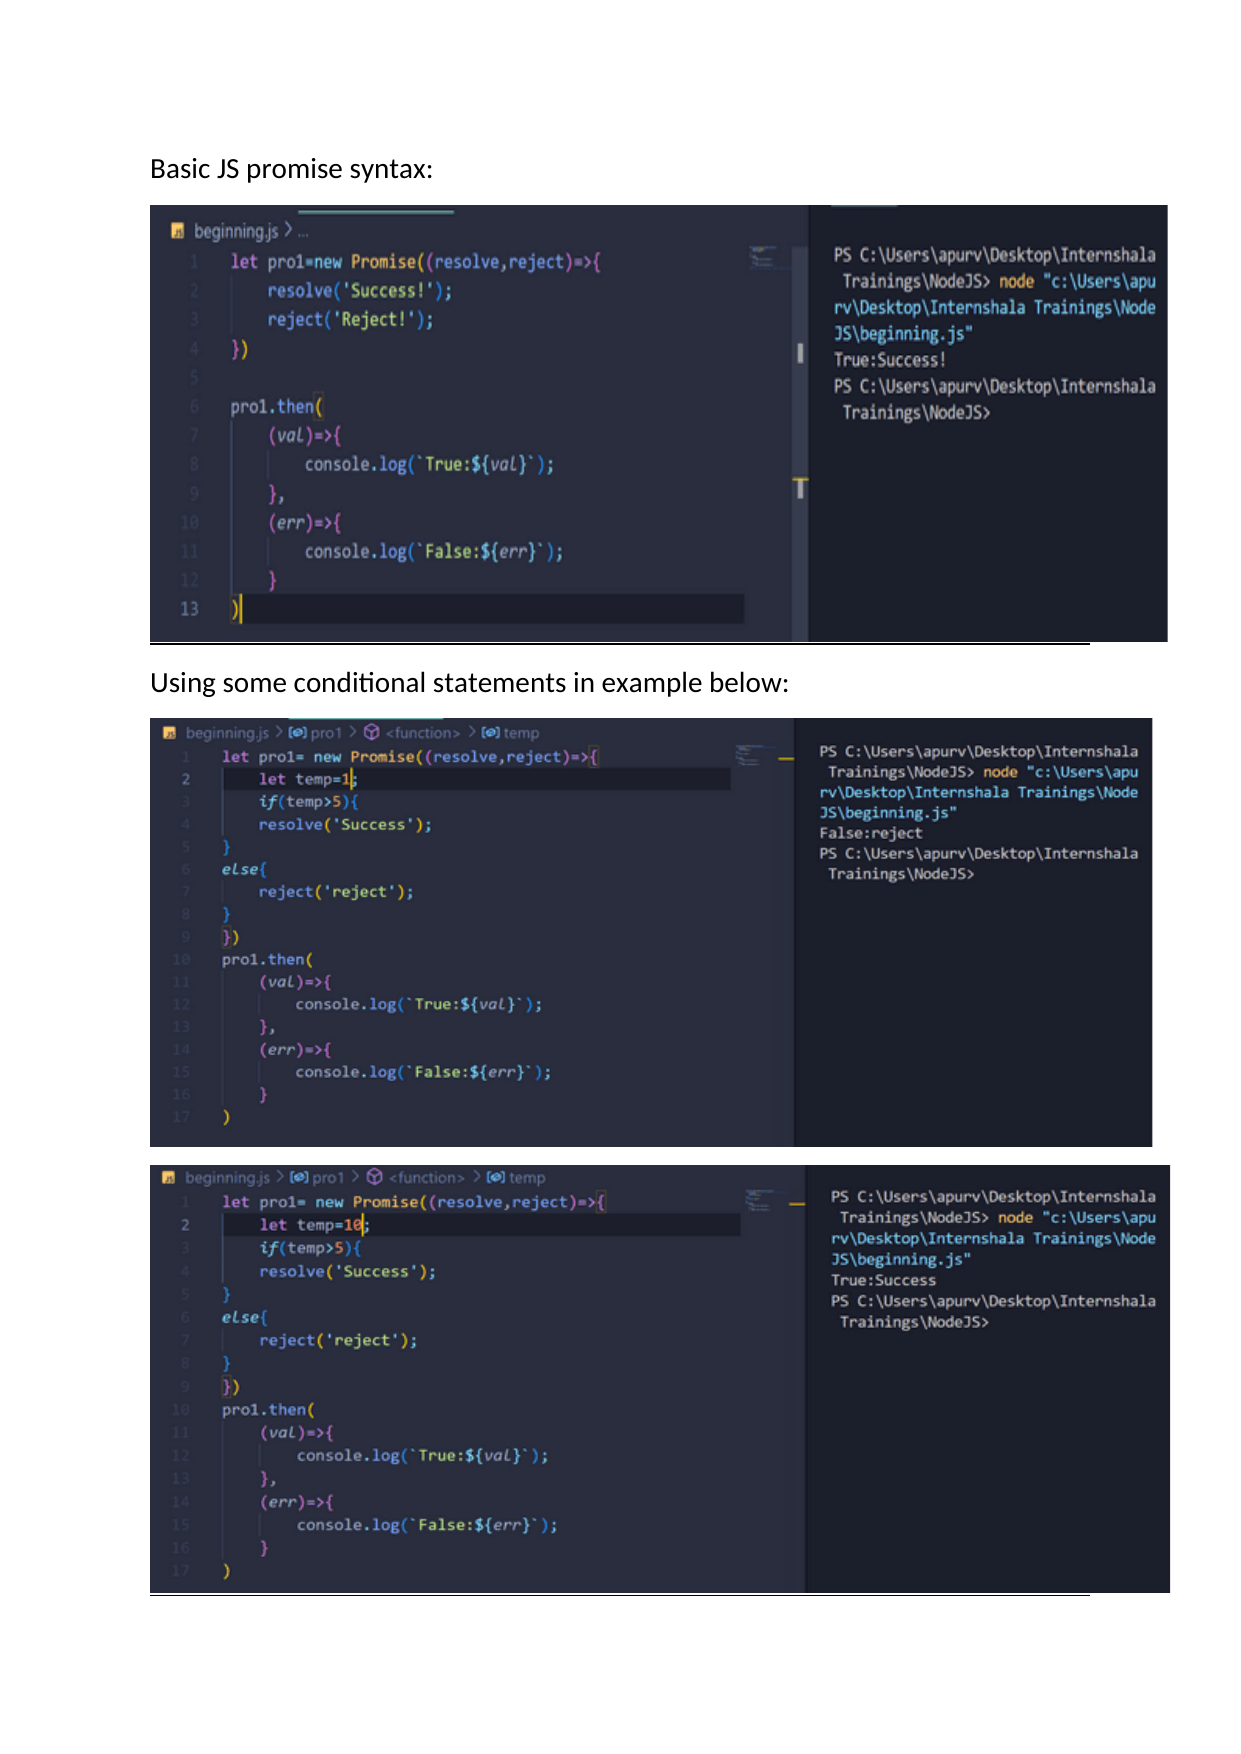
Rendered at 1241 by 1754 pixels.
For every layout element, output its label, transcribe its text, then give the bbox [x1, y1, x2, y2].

picture [150, 205, 1168, 642]
text Basic JS promise syntax: [150, 150, 1090, 186]
picture [150, 718, 1153, 1147]
picture [150, 1165, 1171, 1593]
text Using some conditional statements in example below: [150, 664, 1090, 699]
